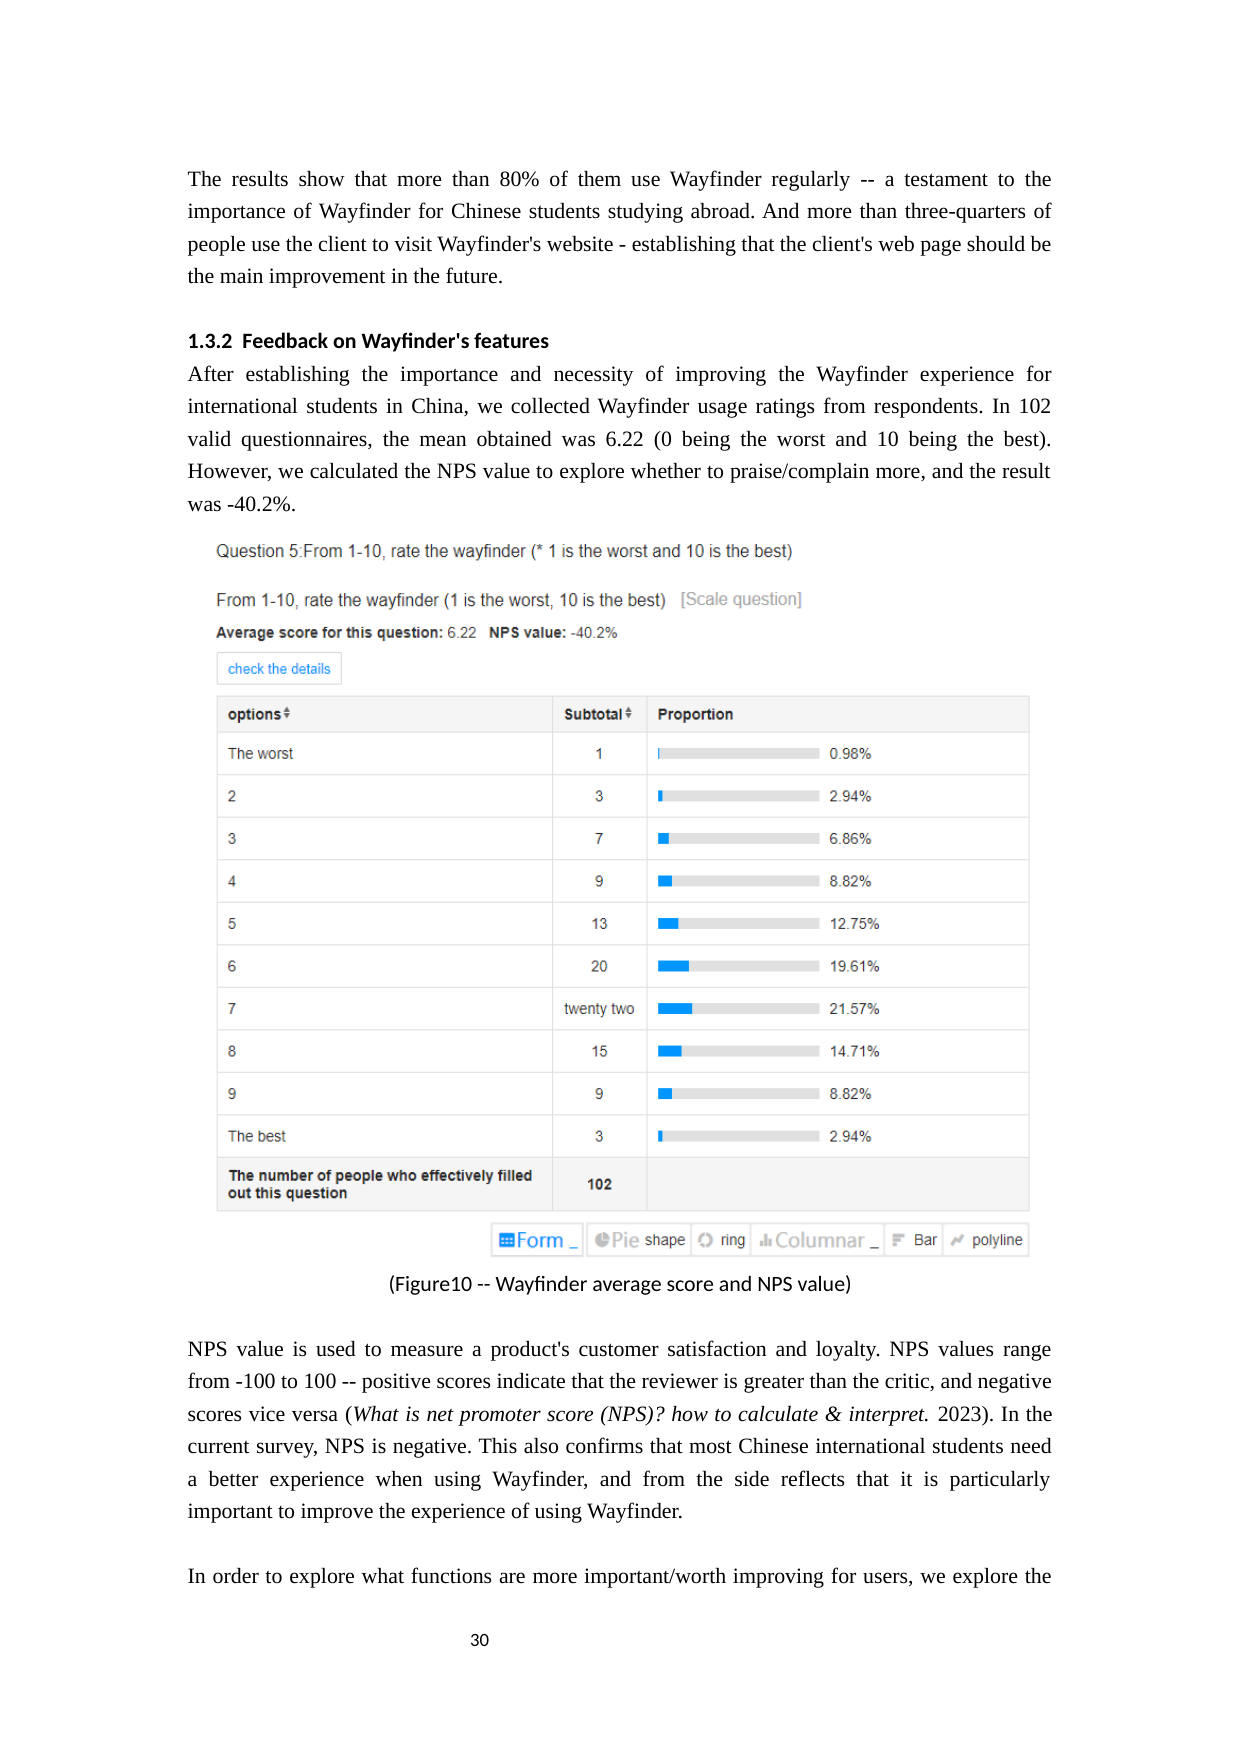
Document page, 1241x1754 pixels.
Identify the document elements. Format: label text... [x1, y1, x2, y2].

text After establishing the importance and necessity of improving the Wayfinder experience for international students in China, we collected Wayfinder usage ratings from respondents. In 102 valid questionnaires, the mean obtained was 6.22 (0 being the worst and 10 being the best). However, we calculated the NPS value to explore whether to praise/complain more, and the result was -40.2%. [187, 357, 1053, 519]
text (Figure10 -- Wayfinder average score and NPS value) [187, 1267, 1053, 1299]
text 1.3.2 Feedback on Wayfinder's features [187, 324, 1053, 357]
text NPS value is used to measure a product's customer satisfaction and loyalty. NPS values range from -100 to 100 -- positive scores indicate that the reviewer is greater than the critic, and negative scores vice versa . In the current survey, NPS is negative. This also confirms that most Chinese international students need a better experience when using Wayfinder, and from the side reflects that it is particularly important to improve the experience of using Wayfinder. [187, 1332, 1053, 1527]
text The results show that more than 80% of them use Wayfinder regularly -- a testament to the importance of Wayfinder for Chinese students studying abroad. And more than three-quarters of people use the client to visit Wayfinder's website - establishing that the client's web page should be the main improvement in the future. [187, 162, 1053, 292]
picture [187, 519, 1053, 1267]
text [187, 1559, 1053, 1592]
